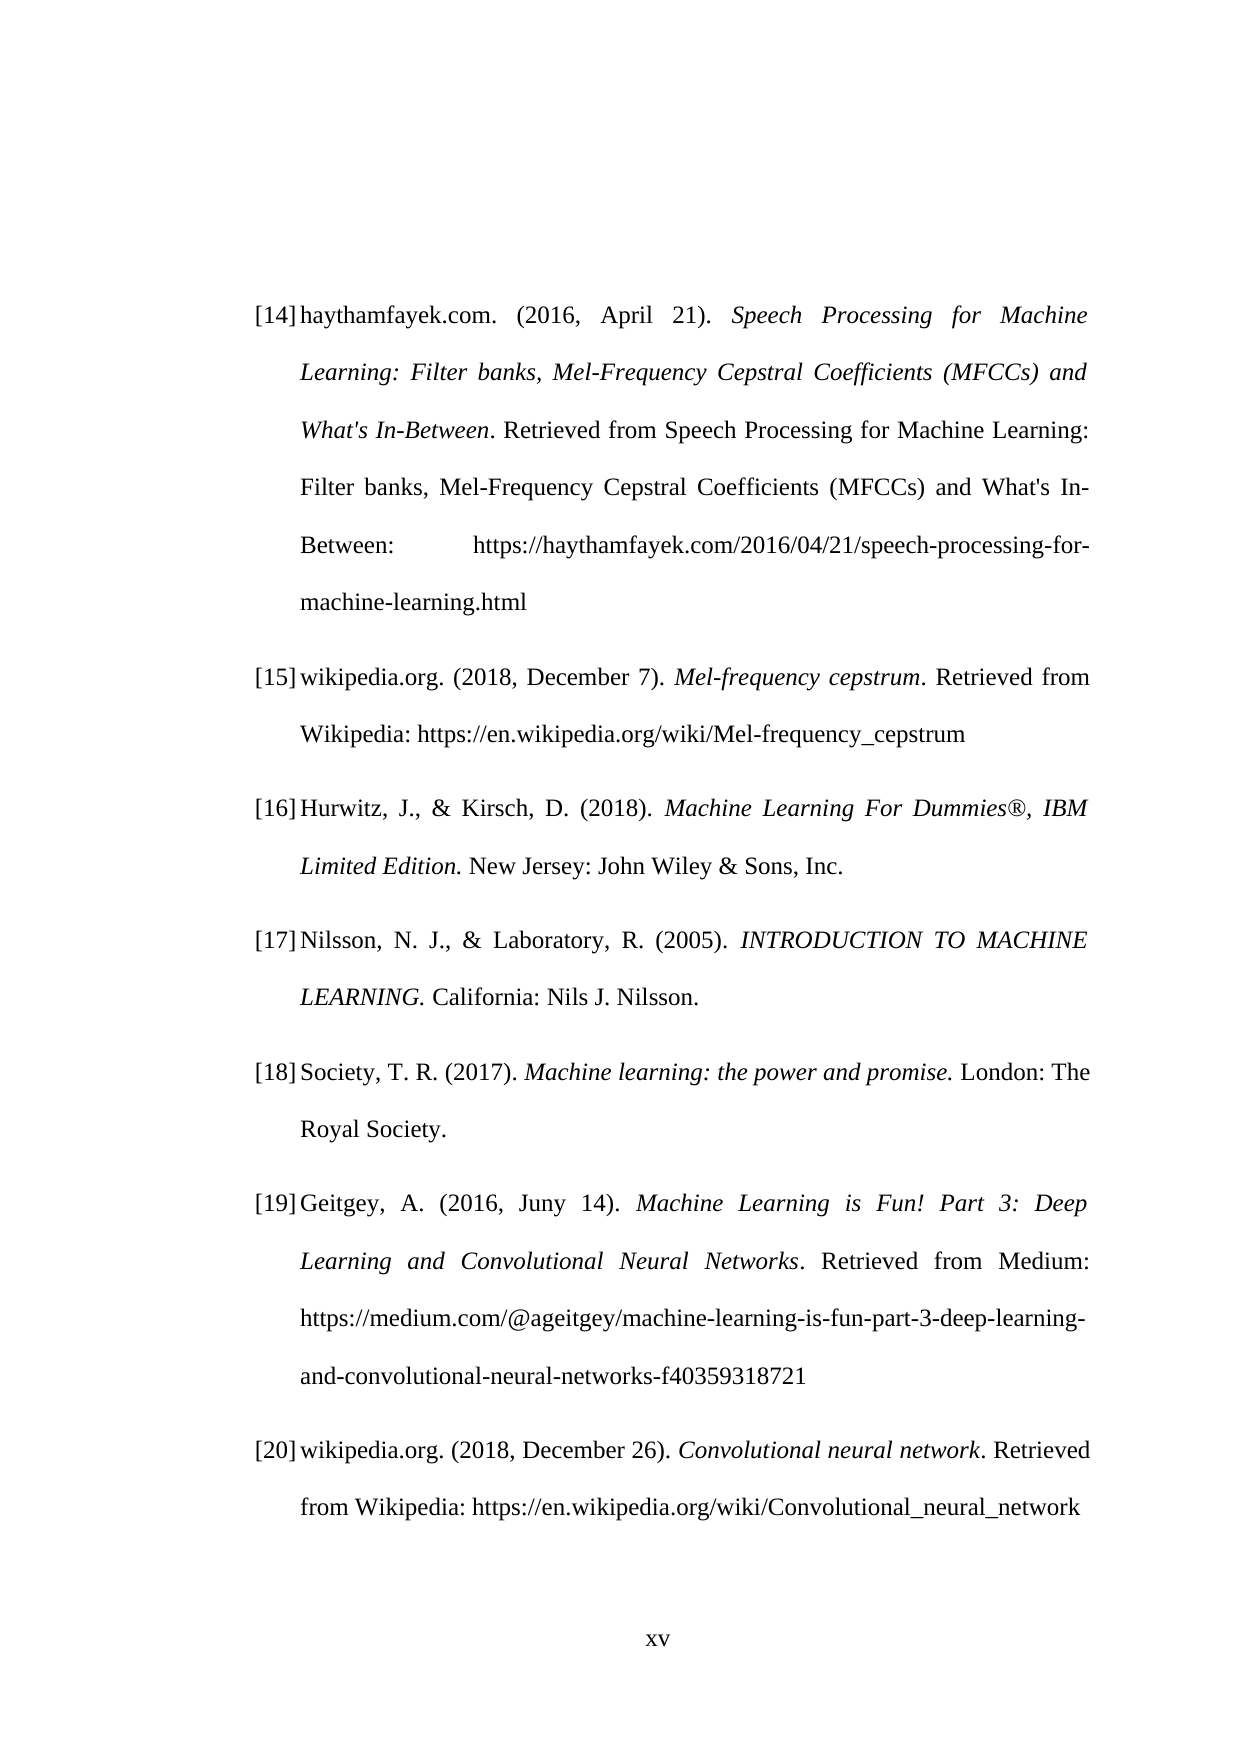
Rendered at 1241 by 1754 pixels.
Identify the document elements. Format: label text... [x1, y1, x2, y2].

list haythamfayek.com. (2016, April 21). Speech Processing for Machine Learning: Filter banks, Mel-Frequency Cepstral Coefficients (MFCCs) and What's In-Between. Retrieved from Speech Processing for Machine Learning: Filter banks, Mel-Frequency Cepstral Coefficients (MFCCs) and What's In-Between: https://haythamfayek.com/2016/04/21/speech-processing-for-machine-learning.html [254, 300, 1090, 616]
list Society, T. R. (2017). Machine learning: the power and promise. London: The Royal Society. [254, 1057, 1090, 1143]
list wikipedia.org. (2018, December 7). Mel-frequency cepstrum. Retrieved from Wikipedia: https://en.wikipedia.org/wiki/Mel-frequency_cepstrum [254, 662, 1090, 748]
list Geitgey, A. (2016, Juny 14). Machine Learning is Fun! Part 3: Deep Learning and Convolutional Neural Networks. Retrieved from Medium: https://medium.com/@ageitgey/machine-learning-is-fun-part-3-deep-learning-and-convolutional-neural-networks-f40359318721 [254, 1188, 1090, 1389]
list Nilsson, N. J., & Laboratory, R. (2005). INTRODUCTION TO MACHINE LEARNING. California: Nils J. Nilsson. [254, 925, 1090, 1011]
list wikipedia.org. (2018, December 26). Convolutional neural network. Retrieved from Wikipedia: https://en.wikipedia.org/wiki/Convolutional_neural_network [254, 1435, 1090, 1521]
list Hurwitz, J., & Kirsch, D. (2018). Machine Learning For Dummies®, IBM Limited Edition. New Jersey: John Wiley & Sons, Inc. [254, 793, 1090, 879]
